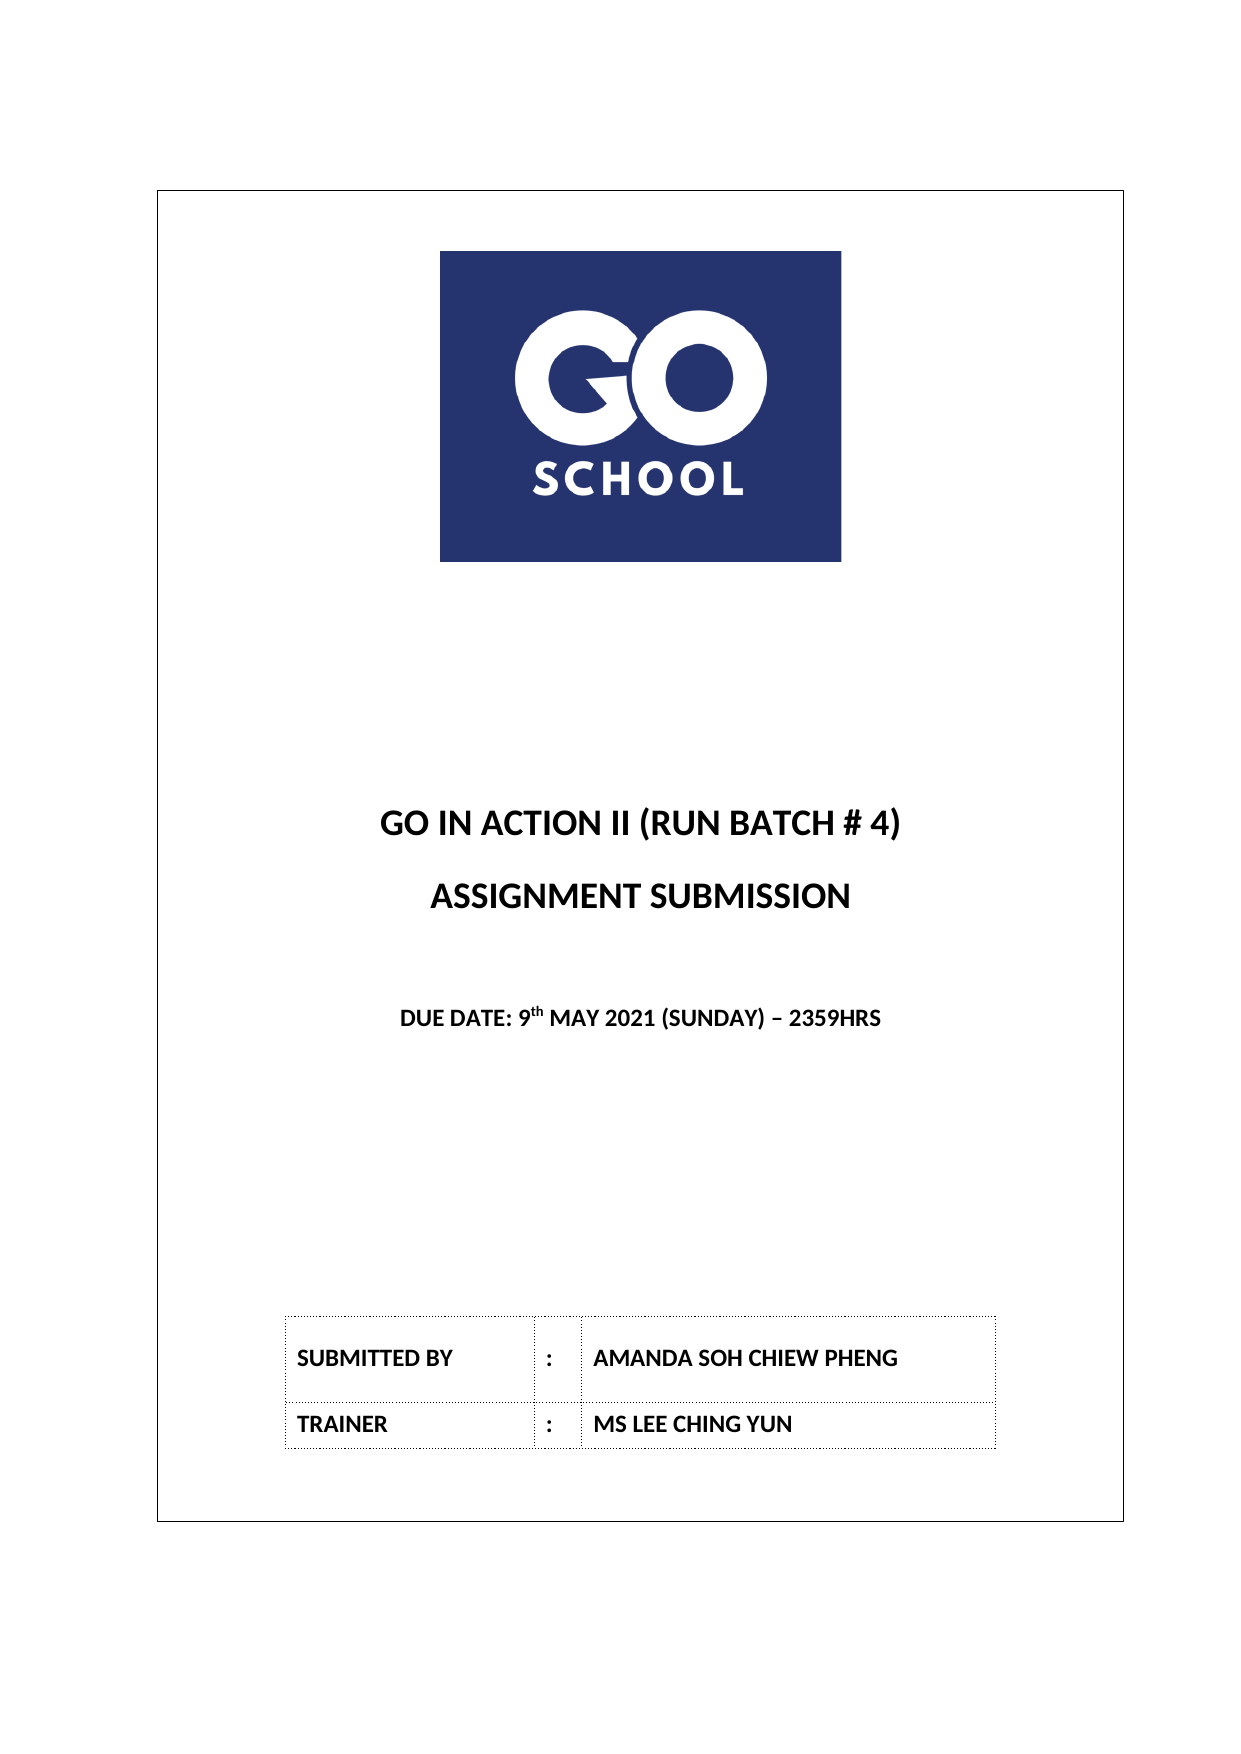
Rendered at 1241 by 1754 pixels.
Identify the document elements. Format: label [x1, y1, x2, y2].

picture [440, 251, 842, 562]
